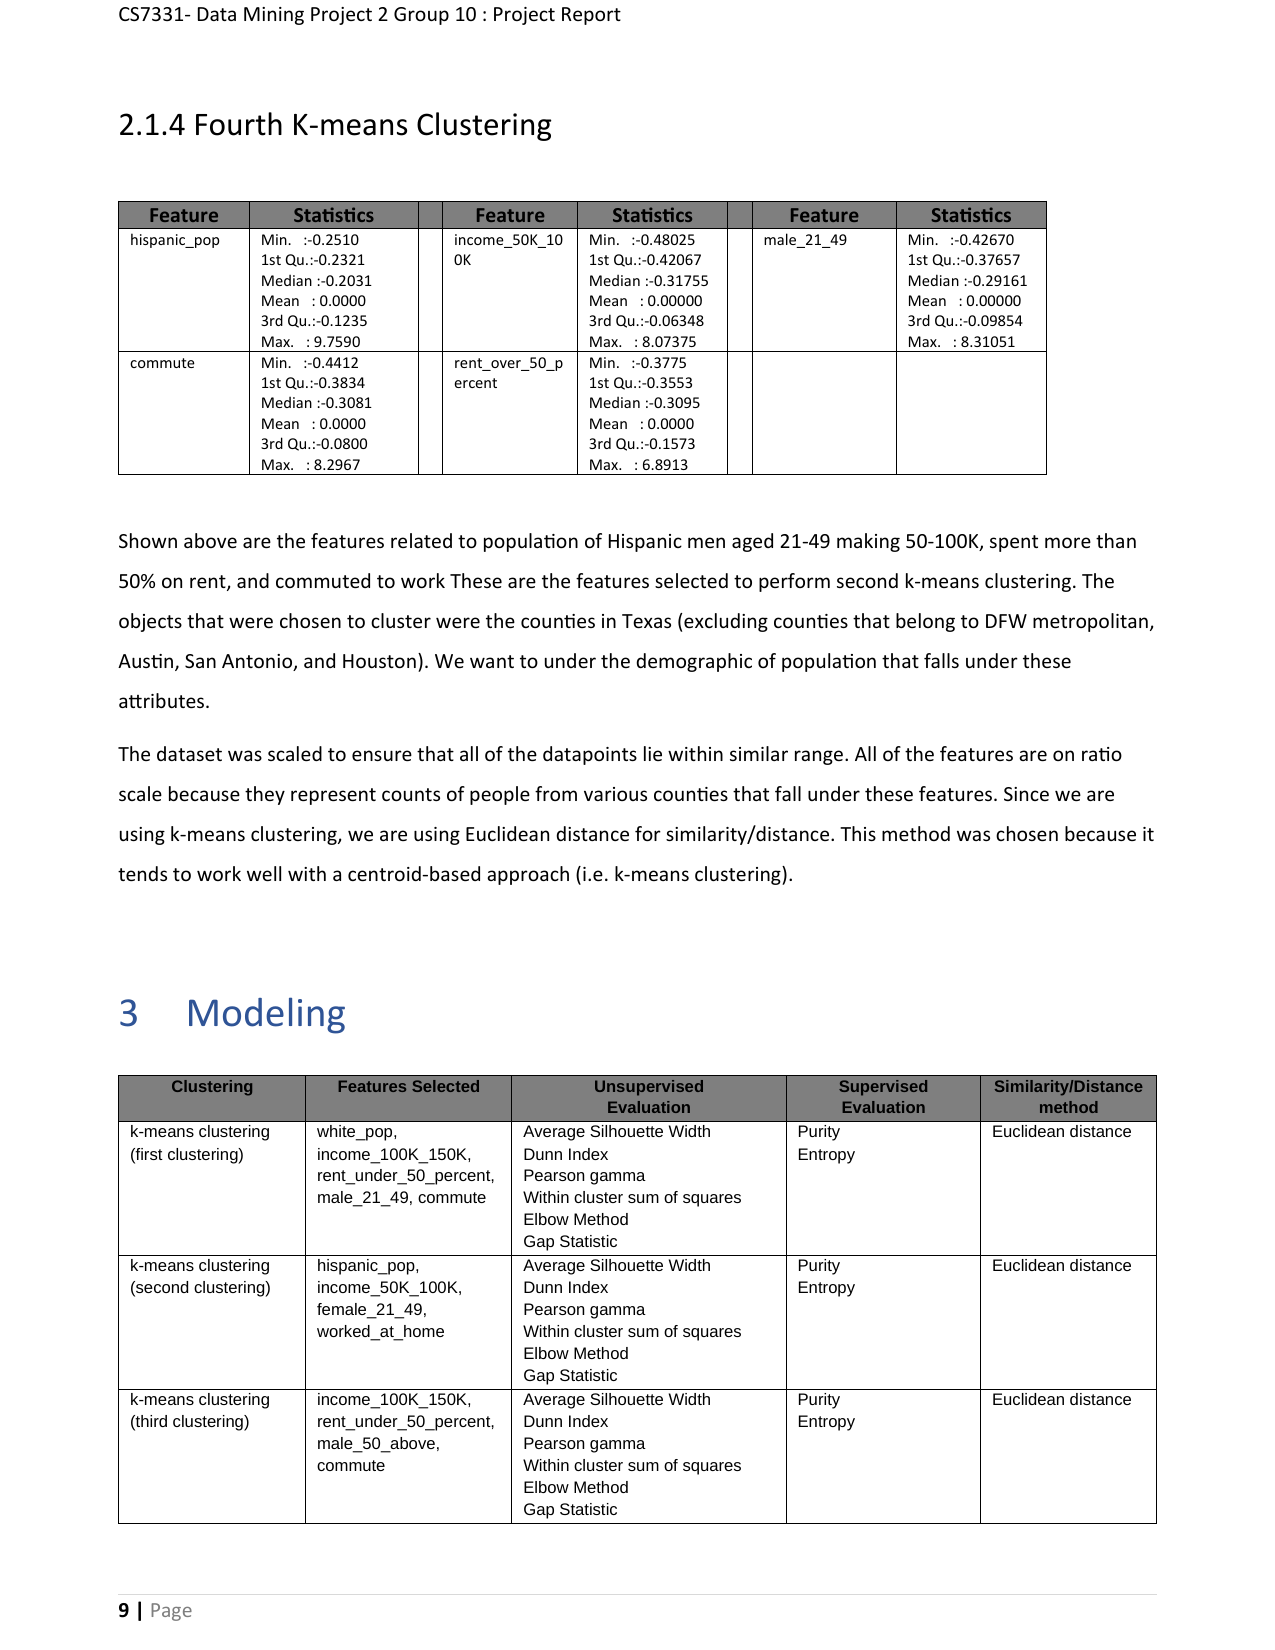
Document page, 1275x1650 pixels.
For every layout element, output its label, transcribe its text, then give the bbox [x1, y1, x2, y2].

table_cell income_50K_100K [443, 229, 577, 351]
table_cell [897, 352, 1046, 474]
table_cell Min. :-0.48025 1st Qu.:-0.42067 Median :-0.31755 Mean : 0.00000 3rd Qu.:-0.06348 Max. : 8.07375 [578, 229, 727, 351]
table_cell [419, 229, 442, 351]
table_cell [753, 352, 896, 474]
table_cell Purity Entropy [787, 1256, 980, 1389]
table_cell [419, 352, 442, 474]
table_cell [728, 352, 752, 474]
subtitle Modeling [118, 986, 1157, 1037]
table_cell Euclidean distance [981, 1122, 1156, 1255]
table_header [419, 202, 442, 228]
table_header Feature [443, 202, 577, 228]
table_header Statistics [897, 202, 1046, 228]
table_cell hispanic_pop [119, 229, 249, 351]
table_header Clustering [119, 1076, 305, 1121]
table_header [728, 202, 752, 228]
table_header Statistics [250, 202, 418, 228]
table_cell hispanic_pop, income_50K_100K, female_21_49, worked_at_home [306, 1256, 511, 1389]
table_cell rent_over_50_percent [443, 352, 577, 474]
table_cell Min. :-0.4412 1st Qu.:-0.3834 Median :-0.3081 Mean : 0.0000 3rd Qu.:-0.0800 Max. : 8.2967 [250, 352, 418, 474]
table_cell Average Silhouette Width Dunn Index Pearson gamma Within cluster sum of squares Elbow Method Gap Statistic [512, 1256, 786, 1389]
table_cell k-means clustering (second clustering) [119, 1256, 305, 1389]
table_cell [728, 229, 752, 351]
table_cell male_21_49 [753, 229, 896, 351]
table_header Similarity/Distance method [981, 1076, 1156, 1121]
text The dataset was scaled to ensure that all of the datapoints lie within similar range. All of the features are on ratio scale because they represent counts of people from various counties that fall under these features. Since we are using k-means clustering, we are using Euclidean distance for similarity/distance. This method was chosen because it tends to work well with a centroid-based approach (i.e. k-means clustering). [118, 740, 1157, 887]
table_cell Min. :-0.2510 1st Qu.:-0.2321 Median :-0.2031 Mean : 0.0000 3rd Qu.:-0.1235 Max. : 9.7590 [250, 229, 418, 351]
table_cell Min. :-0.3775 1st Qu.:-0.3553 Median :-0.3095 Mean : 0.0000 3rd Qu.:-0.1573 Max. : 6.8913 [578, 352, 727, 474]
table_cell income_100K_150K, rent_under_50_percent, male_50_above, commute [306, 1390, 511, 1523]
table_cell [512, 1390, 786, 1523]
table_header Supervised Evaluation [787, 1076, 980, 1121]
subtitle Fourth K-means Clustering [118, 103, 1157, 144]
table_cell white_pop, income_100K_150K, rent_under_50_percent, male_21_49, commute [306, 1122, 511, 1255]
table_cell Average Silhouette Width Dunn Index Pearson gamma Within cluster sum of squares Elbow Method Gap Statistic [512, 1122, 786, 1255]
table_header Feature [753, 202, 896, 228]
table_cell Min. :-0.42670 1st Qu.:-0.37657 Median :-0.29161 Mean : 0.00000 3rd Qu.:-0.09854 Max. : 8.31051 [897, 229, 1046, 351]
table_header Feature [119, 202, 249, 228]
table_cell Euclidean distance [981, 1256, 1156, 1389]
table_cell Purity Entropy [787, 1122, 980, 1255]
text Shown above are the features related to population of Hispanic men aged 21-49 making 50-100K, spent more than 50% on rent, and commuted to work These are the features selected to perform second k-means clustering. The objects that were chosen to cluster were the counties in Texas (excluding counties that belong to DFW metropolitan, Austin, San Antonio, and Houston). We want to under the demographic of population that falls under these attributes. [118, 528, 1157, 714]
table_cell k-means clustering (first clustering) [119, 1122, 305, 1255]
table_cell commute [119, 352, 249, 474]
table_cell Euclidean distance [981, 1390, 1156, 1523]
table_cell k-means clustering (third clustering) [119, 1390, 305, 1523]
table_cell Purity Entropy [787, 1390, 980, 1523]
table_header Features Selected [306, 1076, 511, 1121]
table_header Unsupervised Evaluation [512, 1076, 786, 1121]
table_header Statistics [578, 202, 727, 228]
